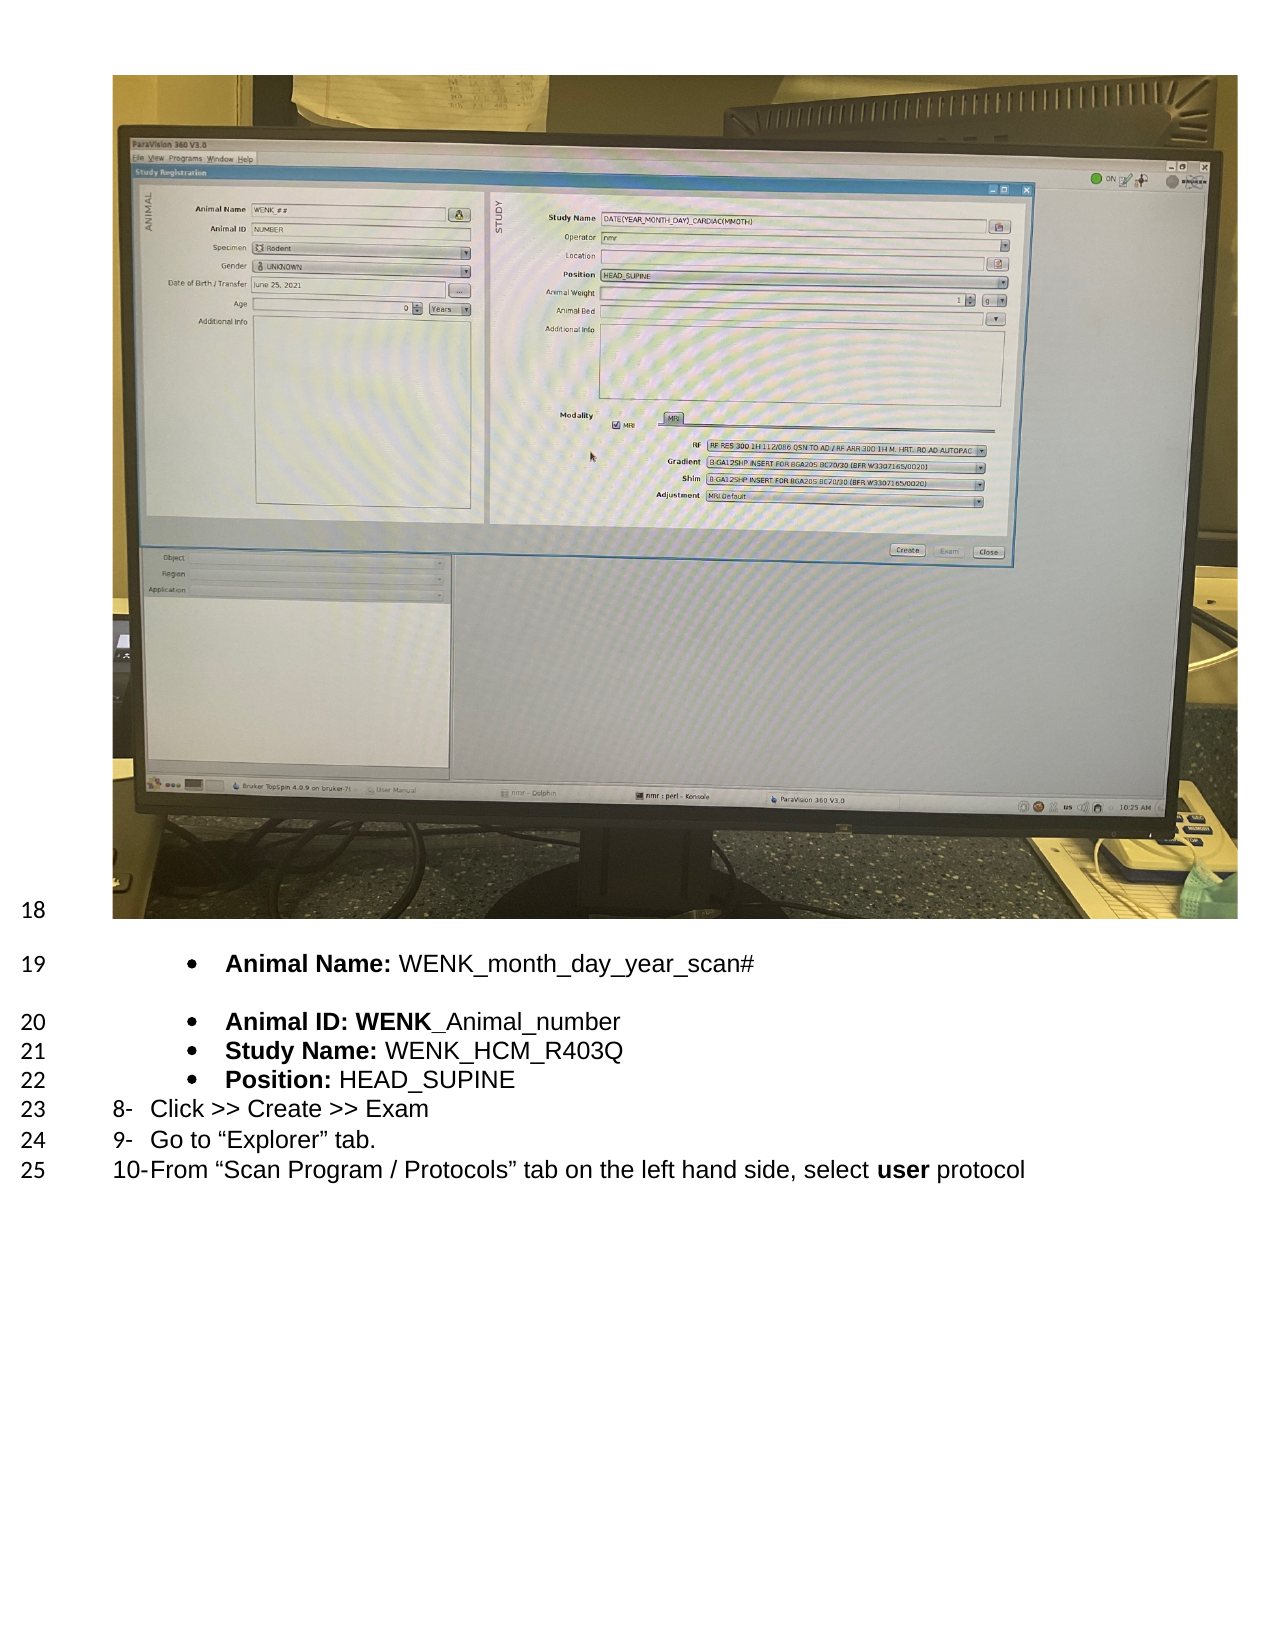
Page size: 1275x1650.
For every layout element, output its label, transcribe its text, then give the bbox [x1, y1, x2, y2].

list From “Scan Program / Protocols” tab on the left hand side, select user protocol [112, 1154, 1200, 1183]
picture [112, 75, 1238, 919]
list Position: HEAD_SUPINE [187, 1065, 1200, 1093]
list Study Name: WENK_HCM_R403Q [187, 1036, 1200, 1065]
list Go to “Explorer” tab. [112, 1124, 1200, 1154]
list Animal ID: WENK_Animal_number [187, 1007, 1200, 1036]
list Click >> Create >> Exam [112, 1093, 1200, 1124]
list Animal Name: WENK_month_day_year_scan# [187, 949, 1200, 978]
